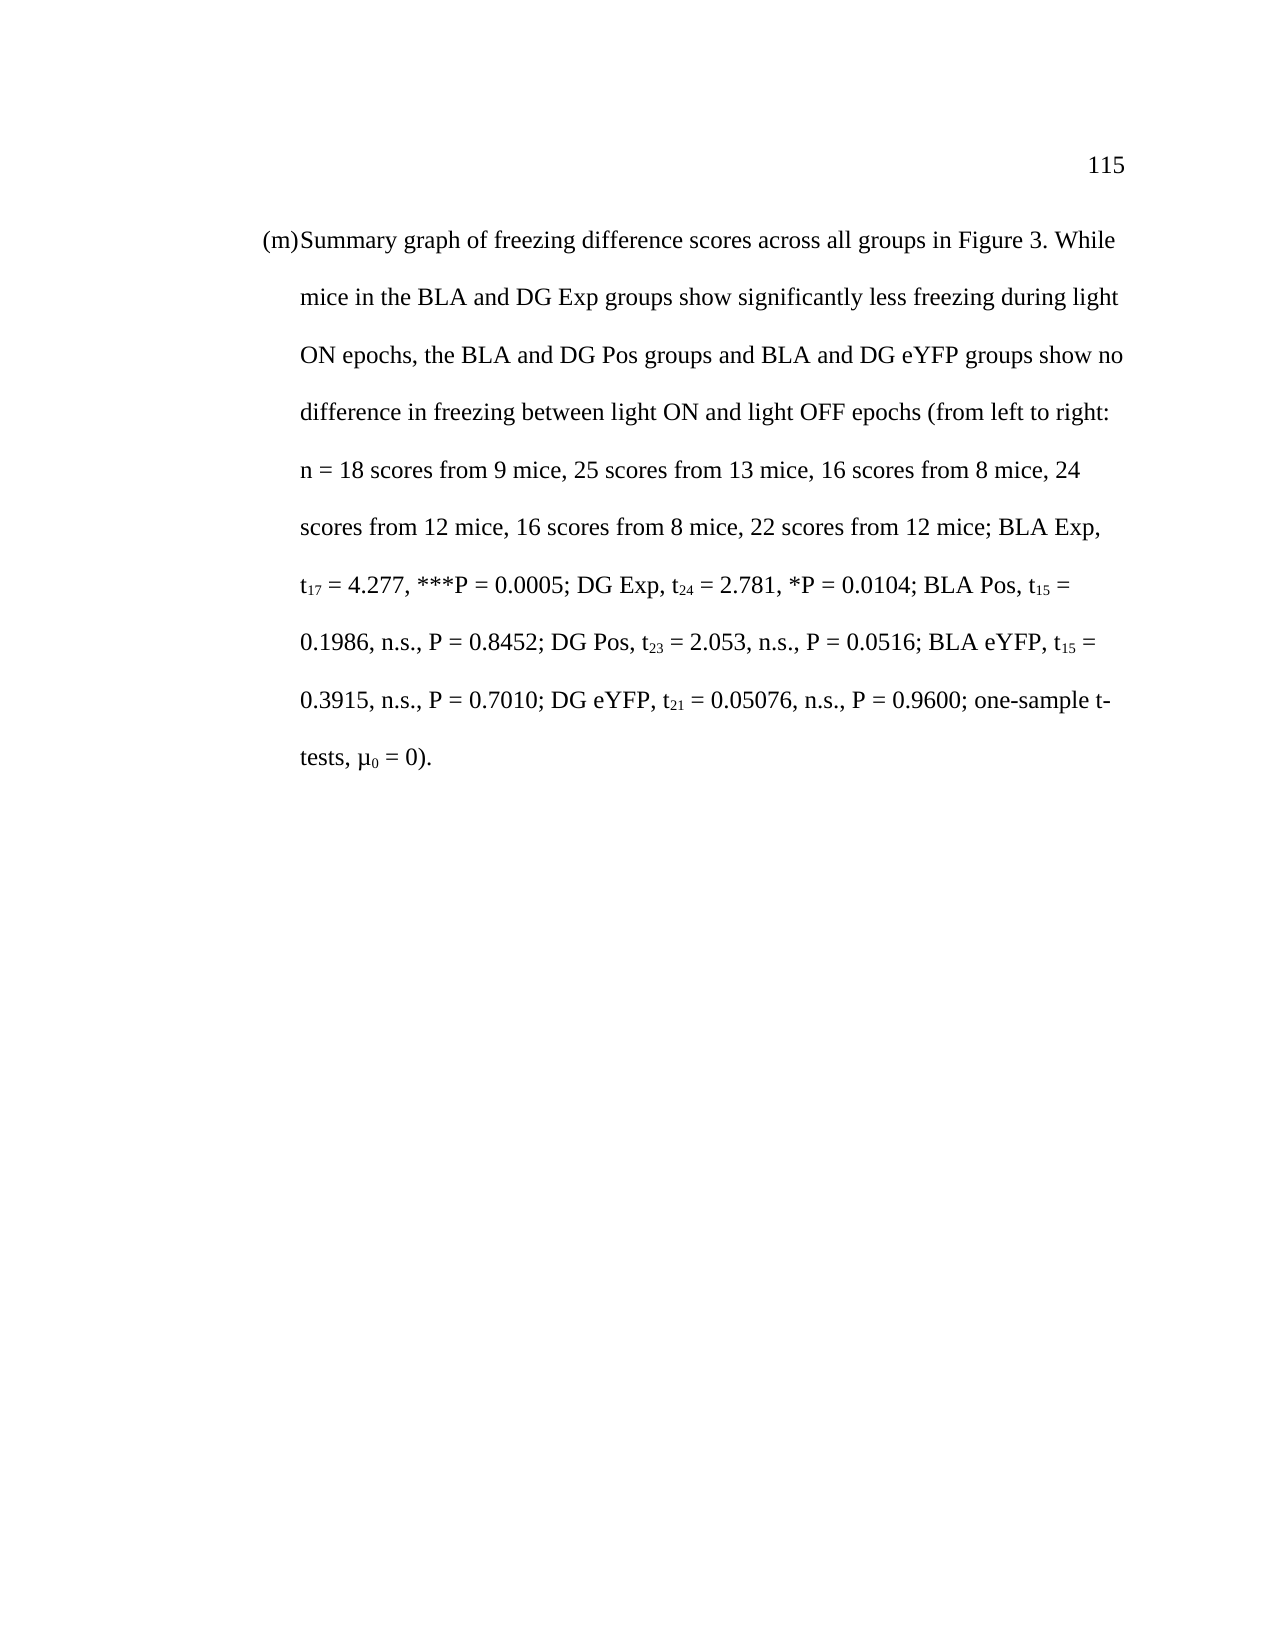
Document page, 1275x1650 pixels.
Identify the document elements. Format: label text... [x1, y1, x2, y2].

list Summary graph of freezing difference scores across all groups in Figure 3. While mice in the BLA and DG Exp groups show significantly less freezing during light ON epochs, the BLA and DG Pos groups and BLA and DG eYFP groups show no difference in freezing between light ON and light OFF epochs (from left to right: n = 18 scores from 9 mice, 25 scores from 13 mice, 16 scores from 8 mice, 24 scores from 12 mice, 16 scores from 8 mice, 22 scores from 12 mice; BLA Exp, t17 = 4.277, ***P = 0.0005; DG Exp, t24 = 2.781, *P = 0.0104; BLA Pos, t15 = 0.1986, n.s., P = 0.8452; DG Pos, t23 = 2.053, n.s., P = 0.0516; BLA eYFP, t15 = 0.3915, n.s., P = 0.7010; DG eYFP, t21 = 0.05076, n.s., P = 0.9600; one-sample t-tests, µ0 = 0). [262, 225, 1125, 771]
